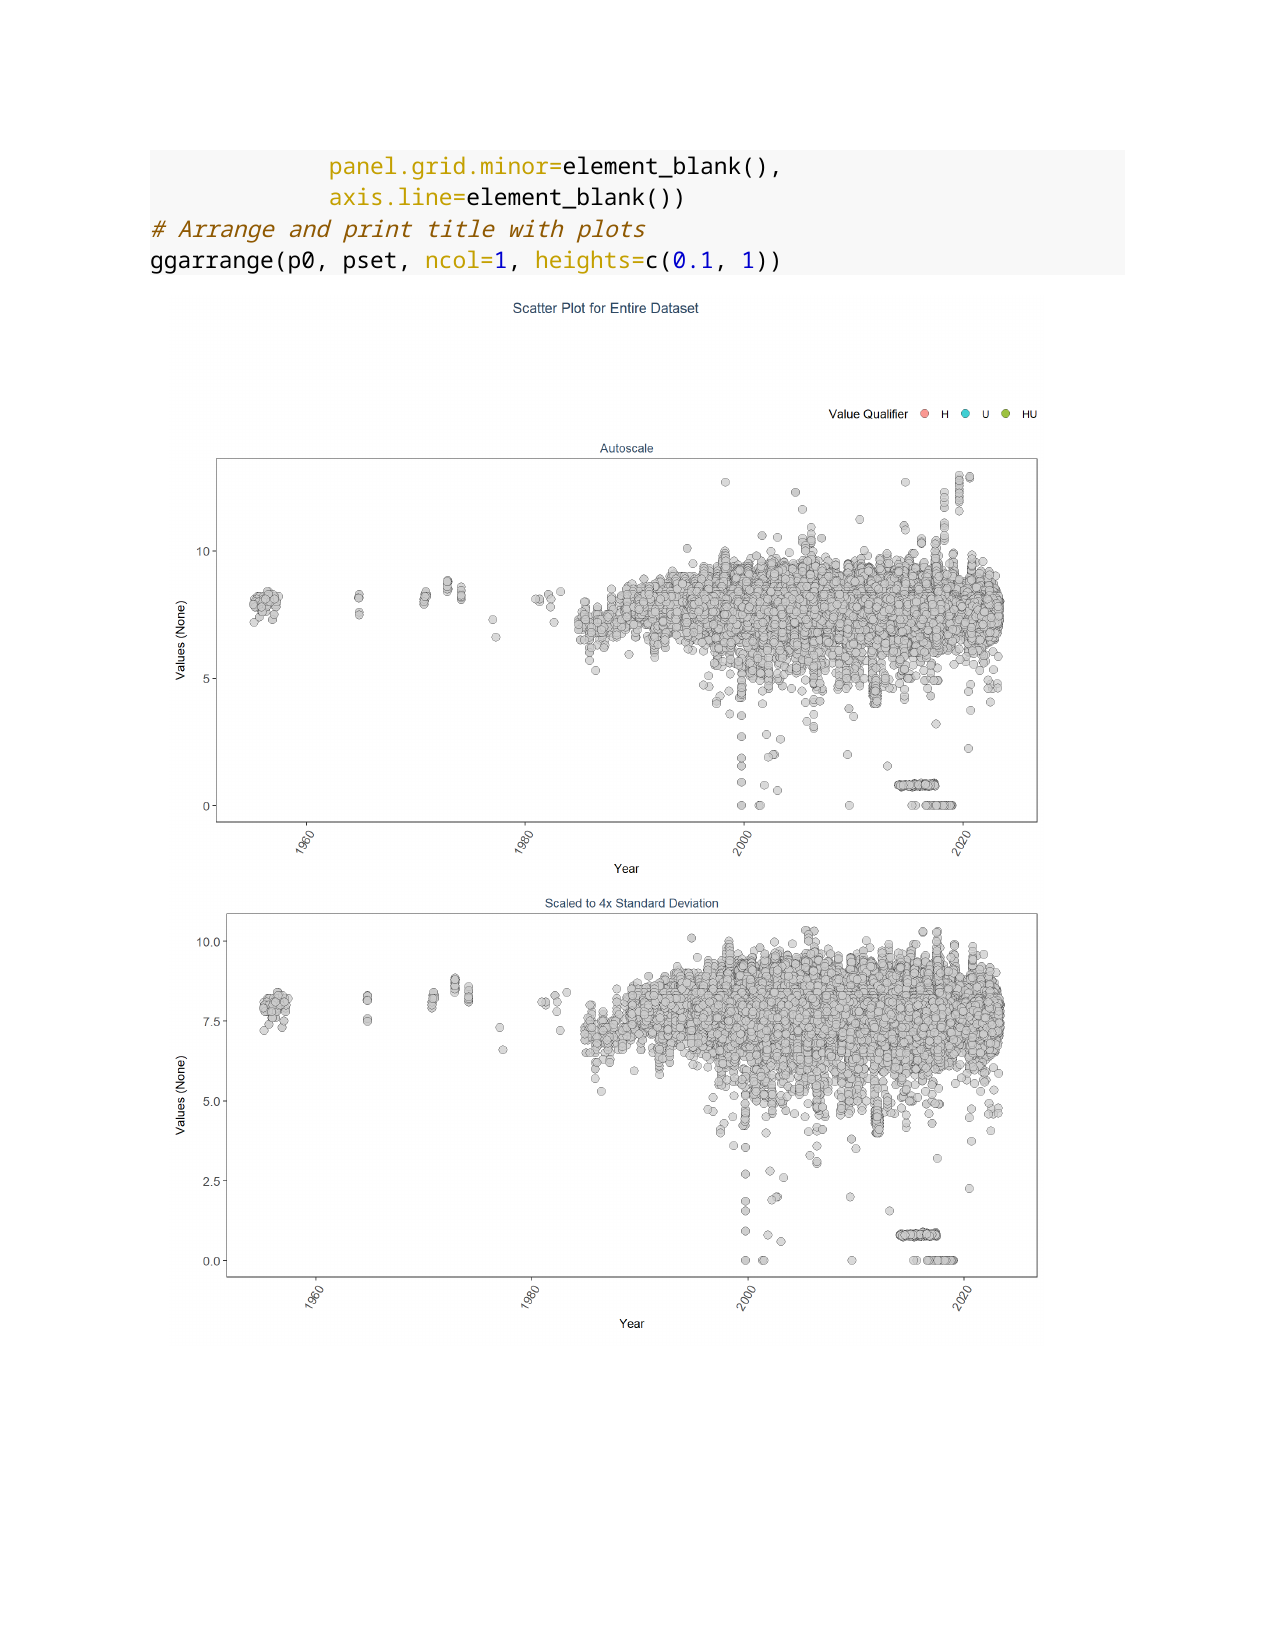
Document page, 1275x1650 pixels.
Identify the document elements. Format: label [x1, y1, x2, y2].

text [150, 150, 1125, 275]
picture [168, 295, 1044, 1346]
